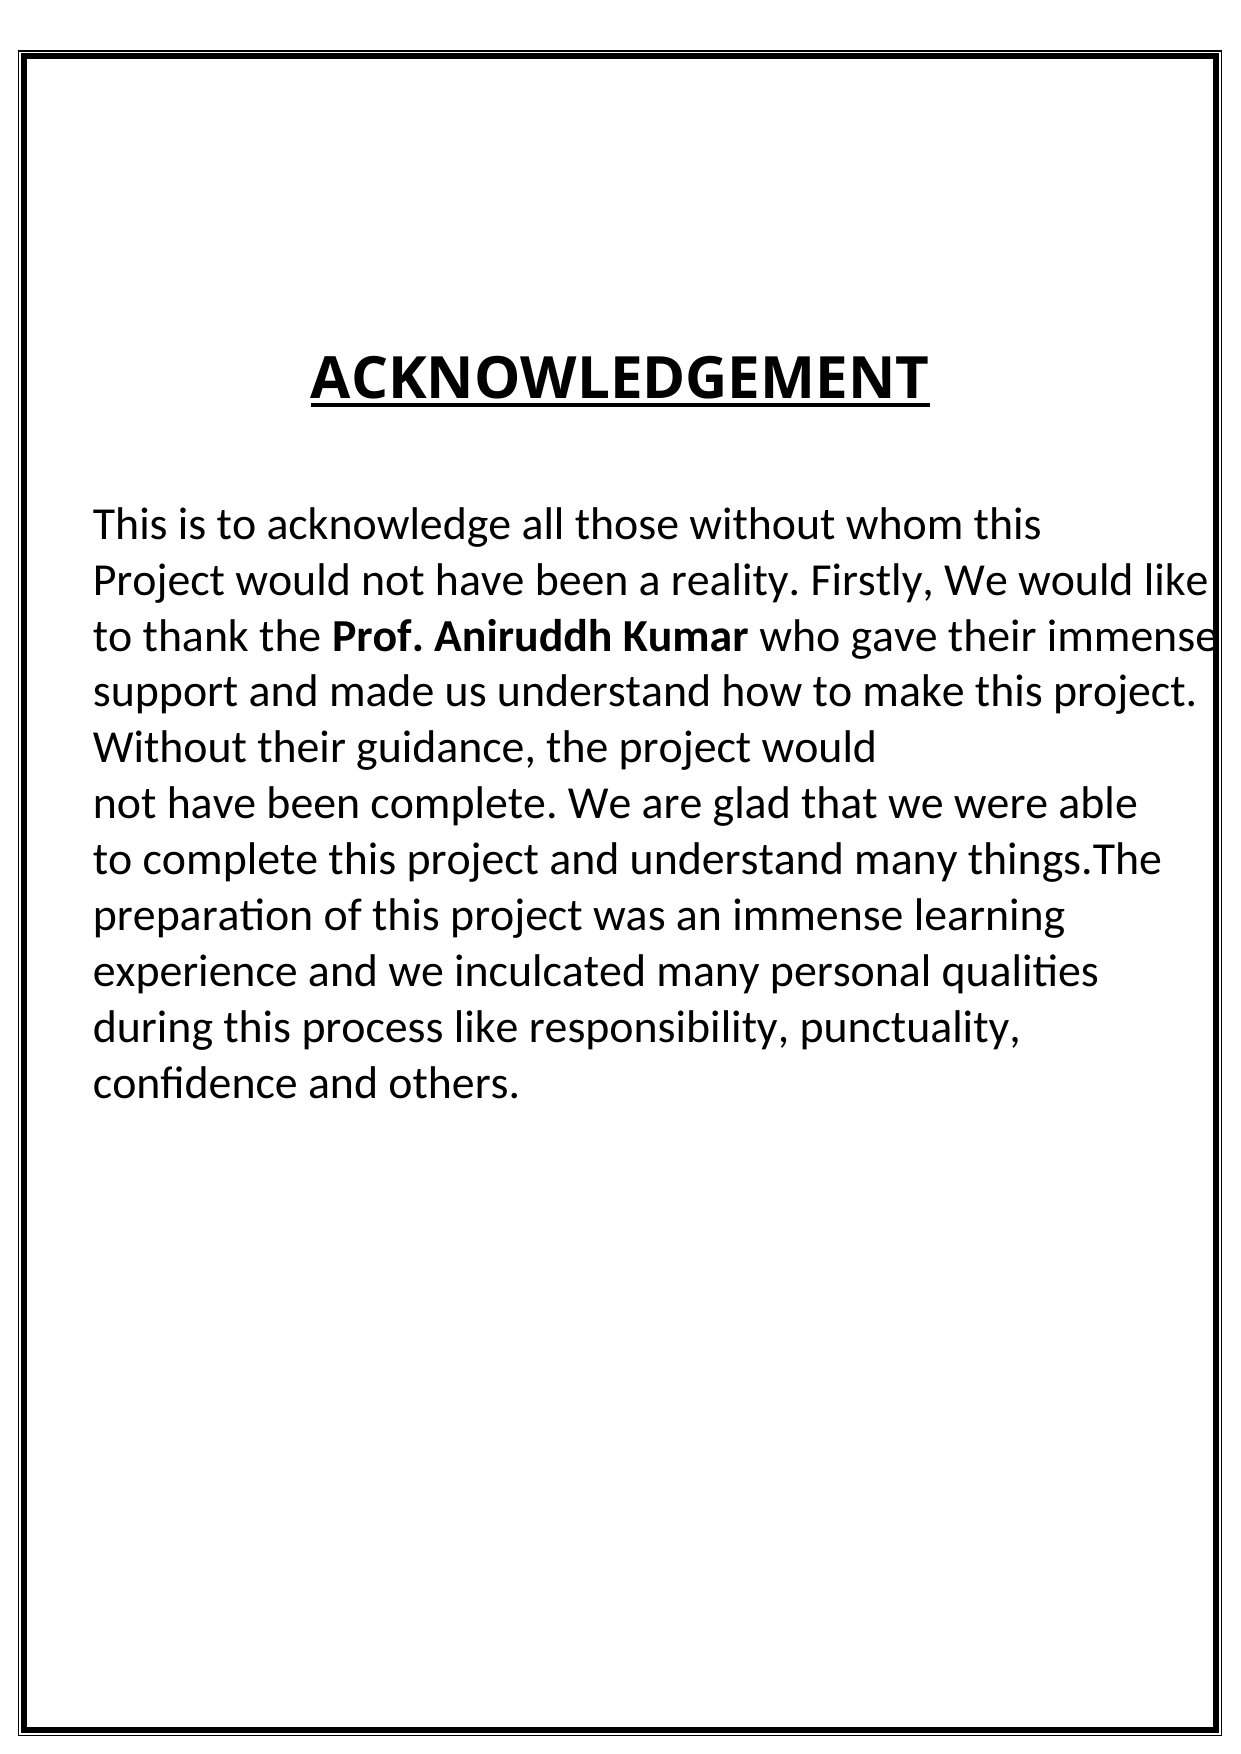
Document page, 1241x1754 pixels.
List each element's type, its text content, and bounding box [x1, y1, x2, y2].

text not have been complete. We are glad that we were able [93, 774, 1213, 830]
text to complete this project and understand many things.The preparation of this project was an immense learning experience and we inculcated many personal qualities during this process like responsibility, punctuality, confidence and others. [93, 830, 1213, 1110]
text This is to acknowledge all those without whom this [93, 494, 1213, 551]
text Project would not have been a reality. Firstly, We would like to thank the Prof. Aniruddh Kumar who gave their immense support and made us understand how to make this project. Without their guidance, the project would [93, 551, 1213, 774]
text ACKNOWLEDGEMENT [27, 336, 1213, 415]
